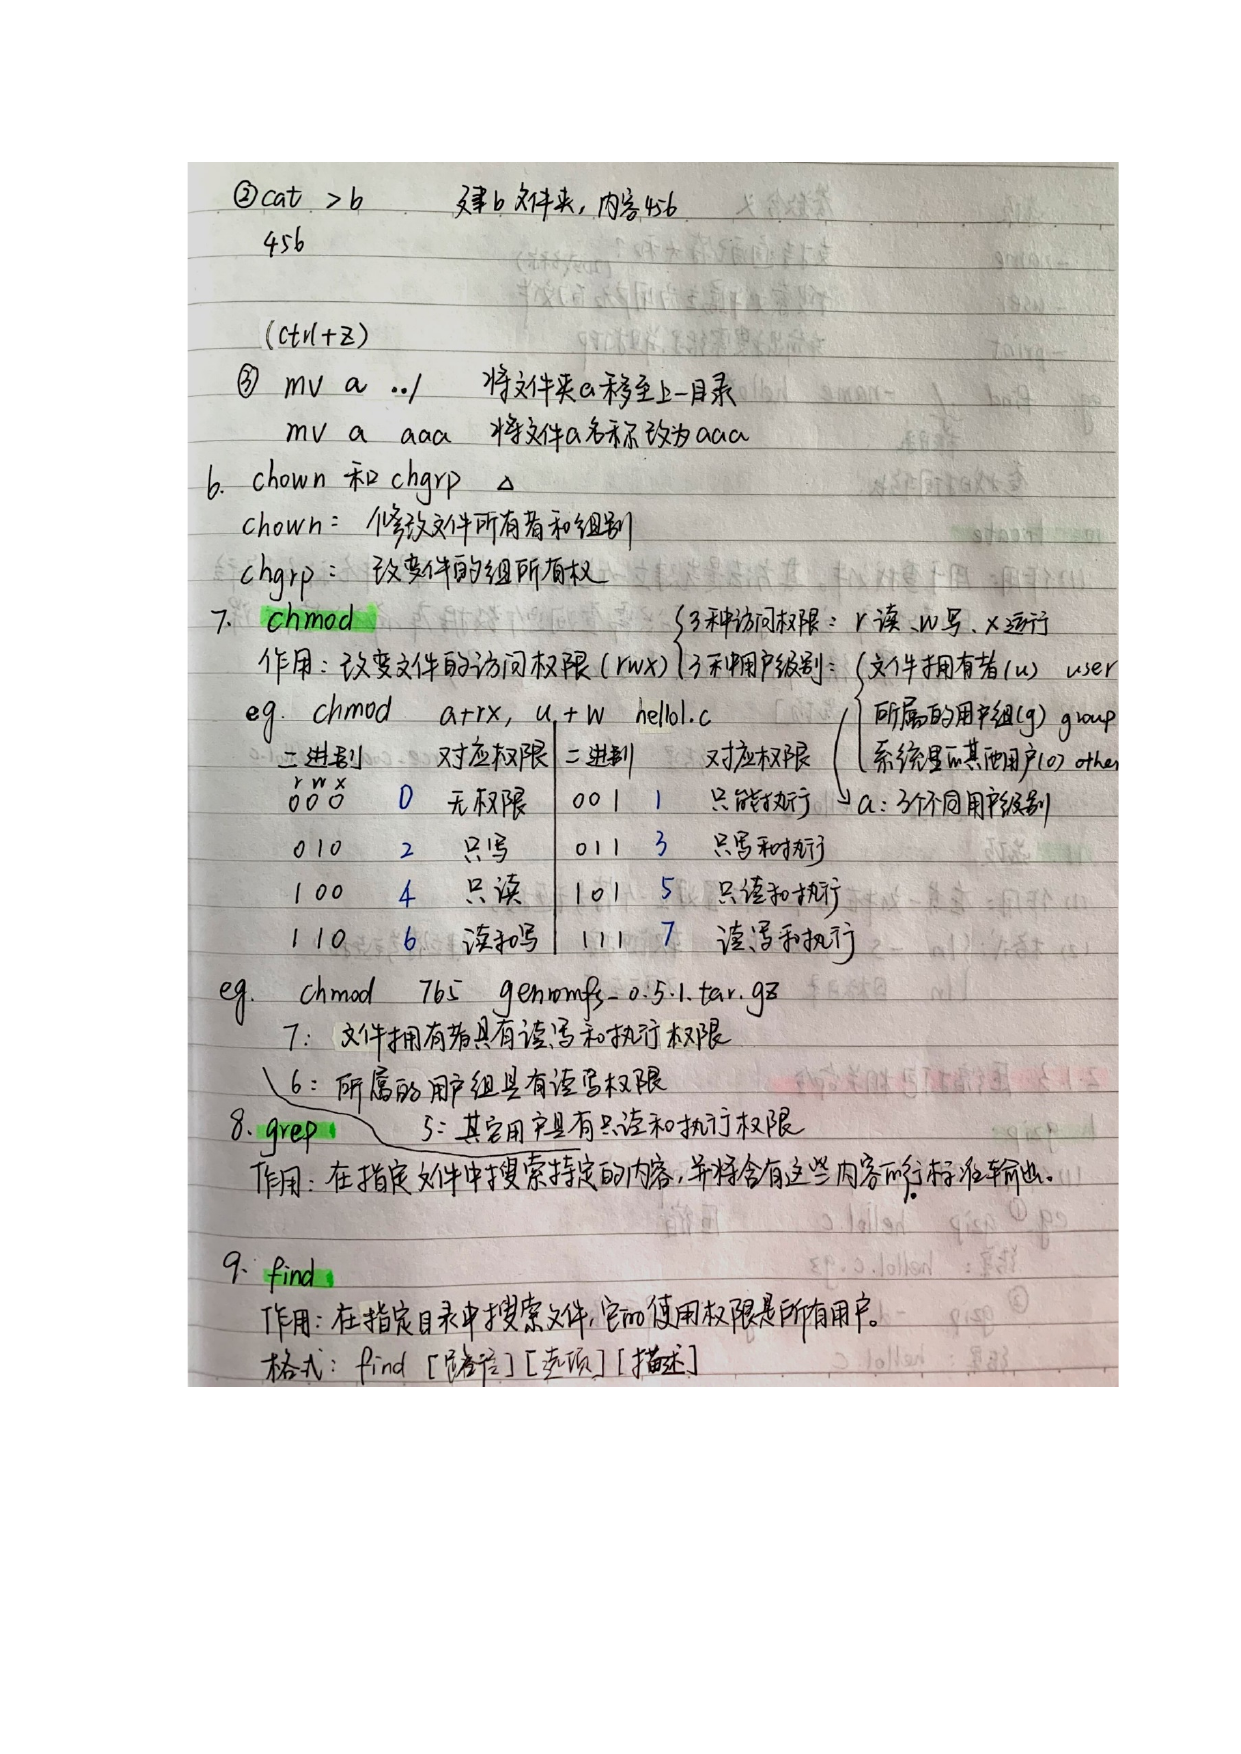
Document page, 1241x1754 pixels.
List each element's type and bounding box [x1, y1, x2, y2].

picture [187, 162, 1119, 1387]
